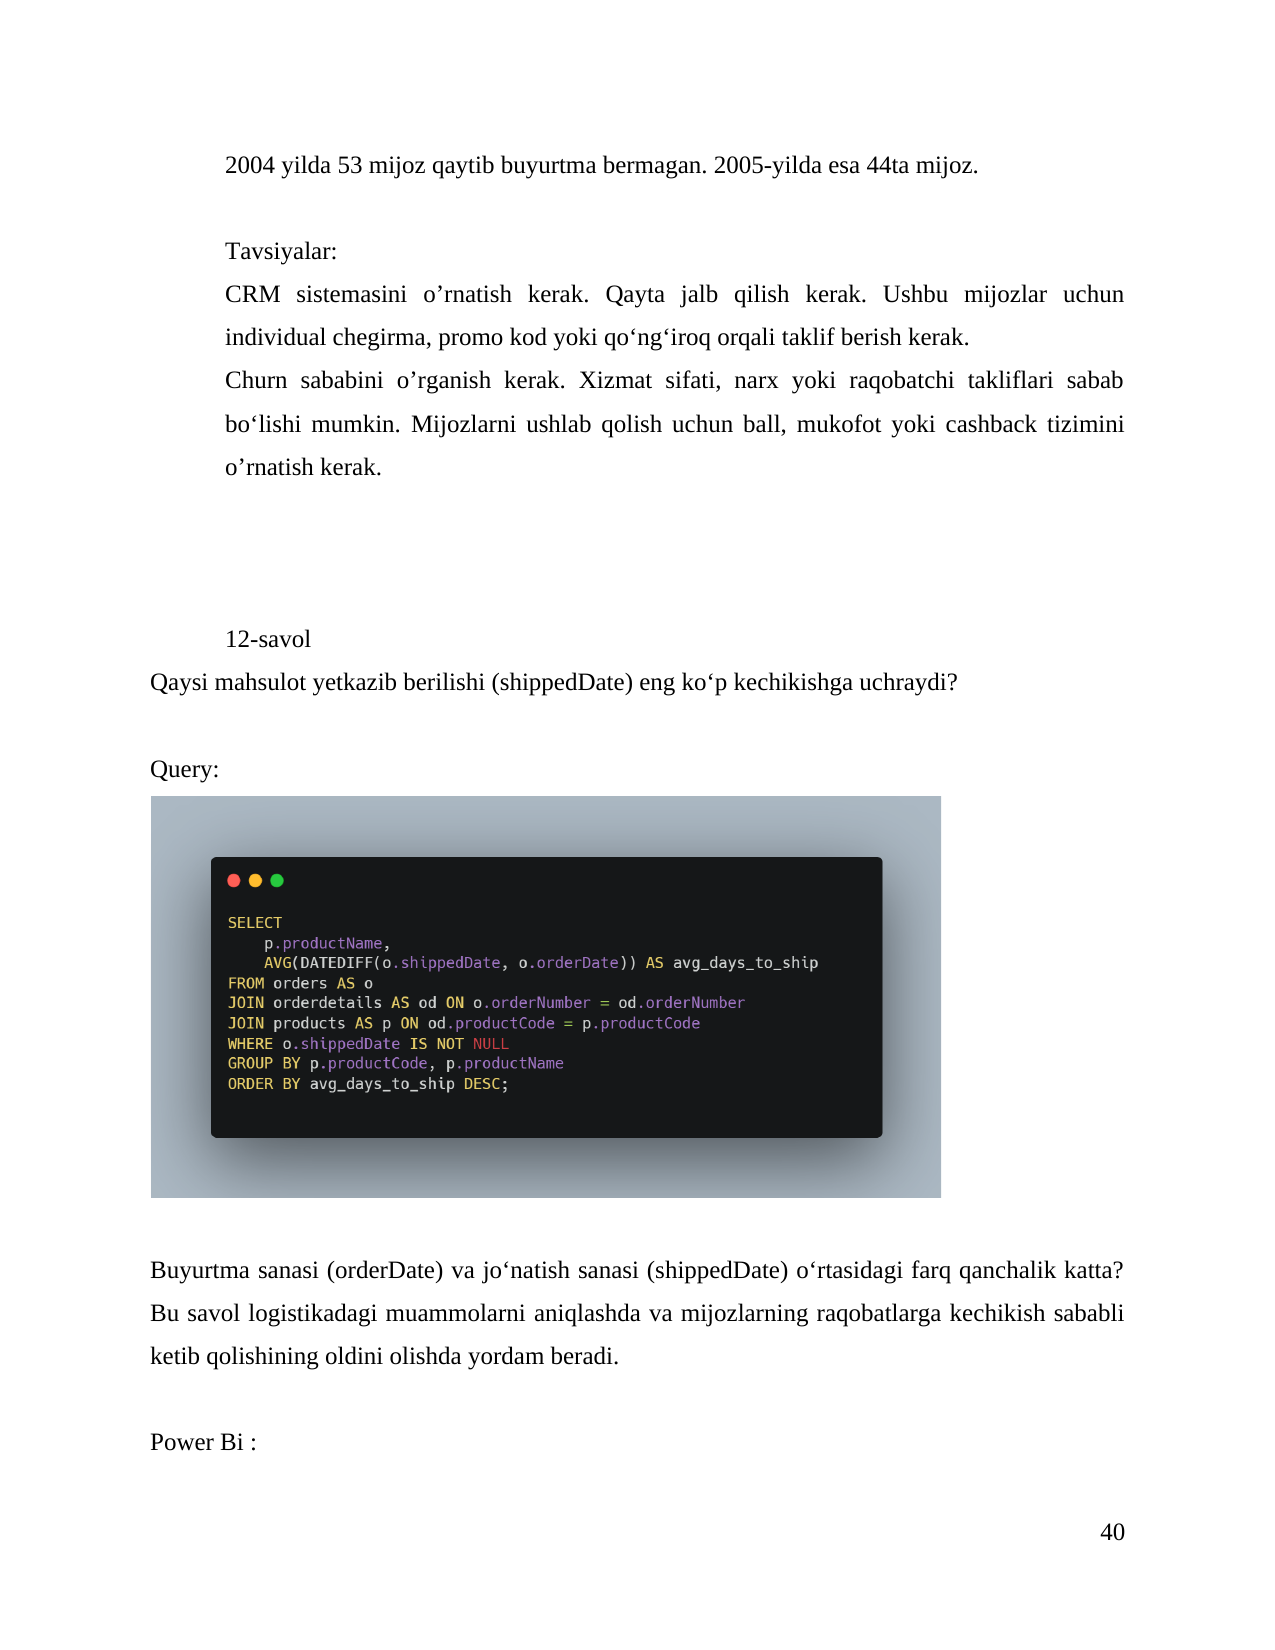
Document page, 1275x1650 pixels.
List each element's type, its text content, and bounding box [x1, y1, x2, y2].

list Churn sababini o’rganish kerak. Xizmat sifati, narx yoki raqobatchi takliflari sabab bo‘lishi mumkin. Mijozlarni ushlab qolish uchun ball, mukofot yoki cashback tizimini o’rnatish kerak. [225, 366, 1125, 481]
list 2004 yilda 53 mijoz qaytib buyurtma bermagan. 2005-yilda esa 44ta mijoz. [225, 150, 1125, 179]
list CRM sistemasini o’rnatish kerak. Qayta jalb qilish kerak. Ushbu mijozlar uchun individual chegirma, promo kod yoki qo‘ng‘iroq orqali taklif berish kerak. [225, 279, 1125, 351]
list Tavsiyalar: [225, 236, 1125, 265]
text 12-savol [150, 624, 1125, 653]
picture [150, 796, 942, 1198]
text Power Bi : [150, 1427, 1125, 1456]
text Buyurtma sanasi (orderDate) va jo‘natish sanasi (shippedDate) o‘rtasidagi farq qanchalik katta? Bu savol logistikadagi muammolarni aniqlashda va mijozlarning raqobatlarga kechikish sababli ketib qolishining oldini olishda yordam beradi. [150, 1255, 1125, 1370]
text Qaysi mahsulot yetkazib berilishi (shippedDate) eng ko‘p kechikishga uchraydi? [150, 667, 1125, 696]
text Query: [150, 754, 1125, 782]
